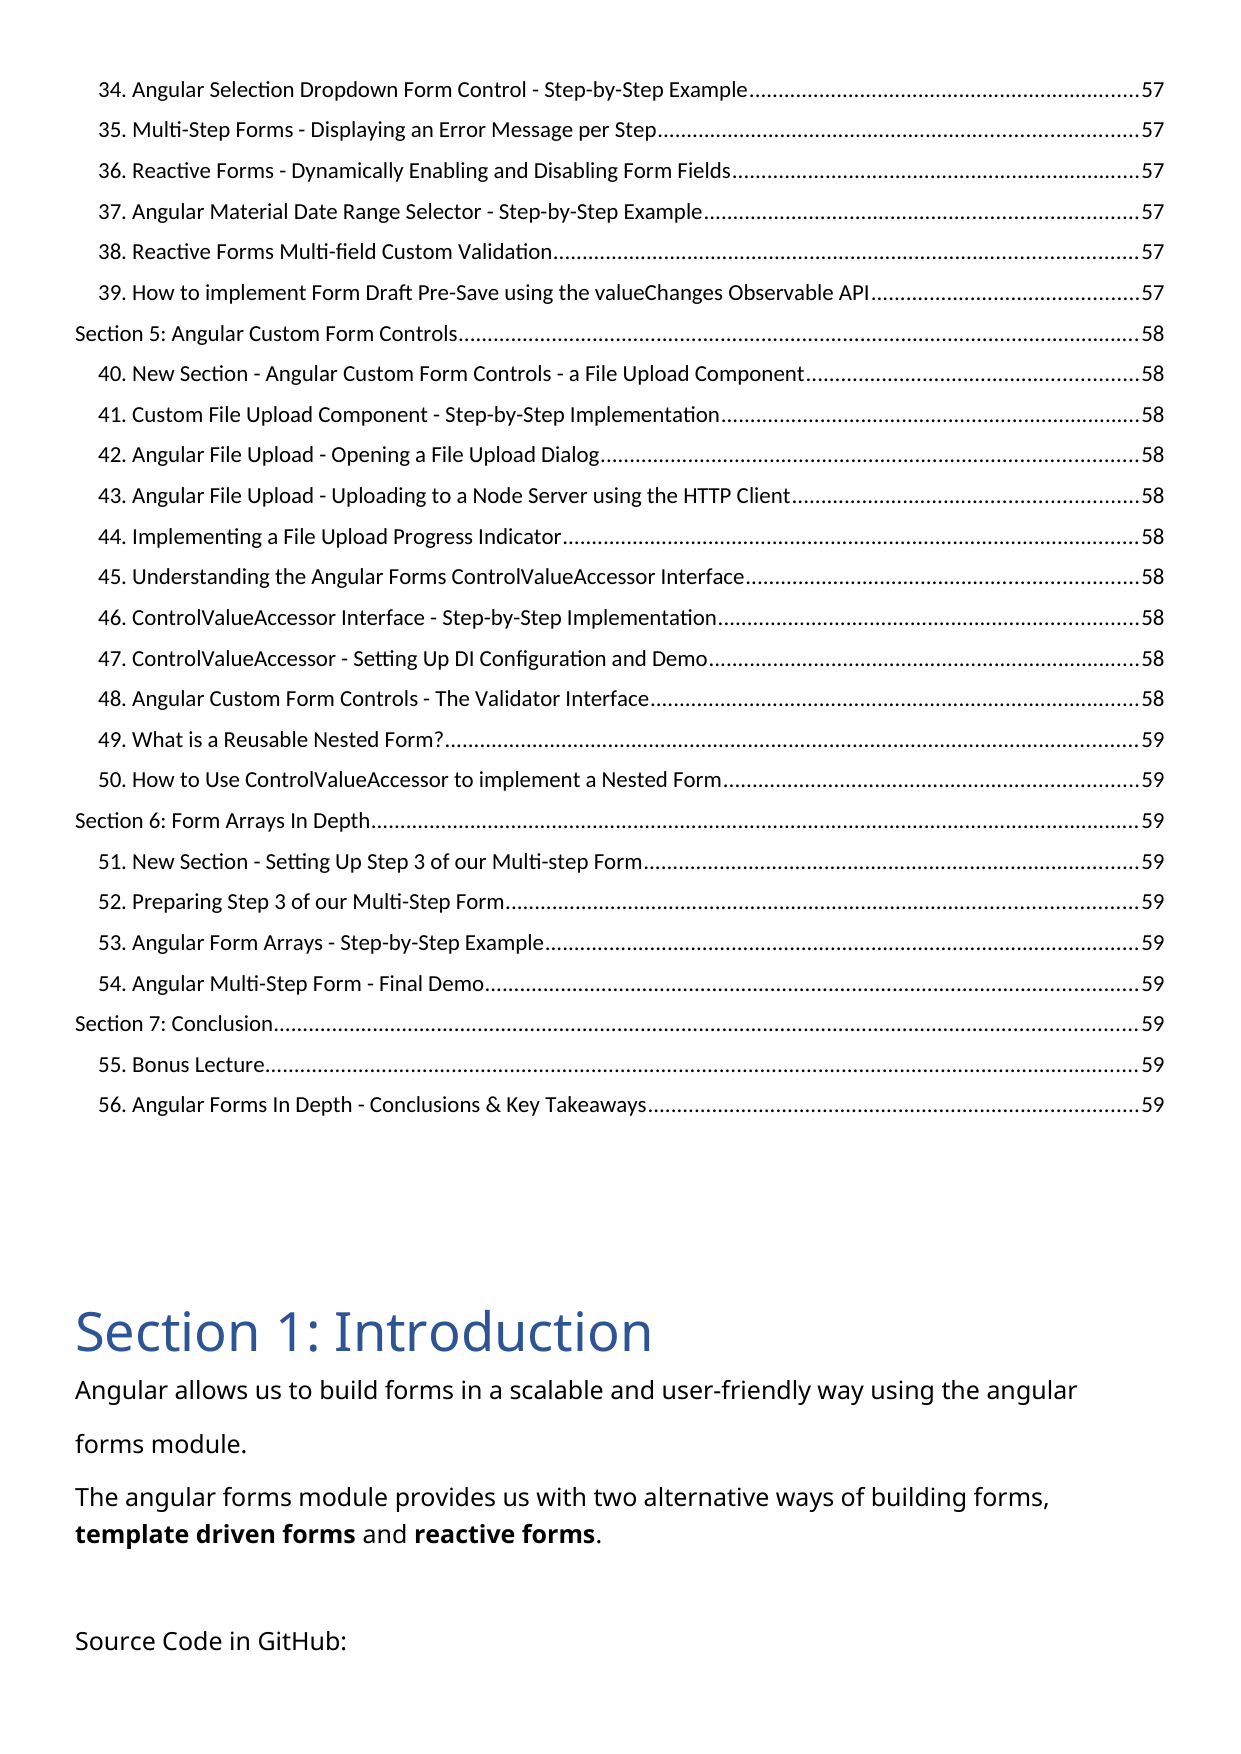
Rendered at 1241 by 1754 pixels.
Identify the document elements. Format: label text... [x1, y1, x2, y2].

text forms module. [75, 1426, 1165, 1460]
text The angular forms module provides us with two alternative ways of building forms, template driven forms and reactive forms. [75, 1480, 1165, 1551]
subtitle Section 1: Introduction [75, 1293, 1165, 1367]
text Source Code in GitHub: [75, 1623, 1165, 1657]
text Angular allows us to build forms in a scalable and user-friendly way using the angular [75, 1373, 1165, 1407]
